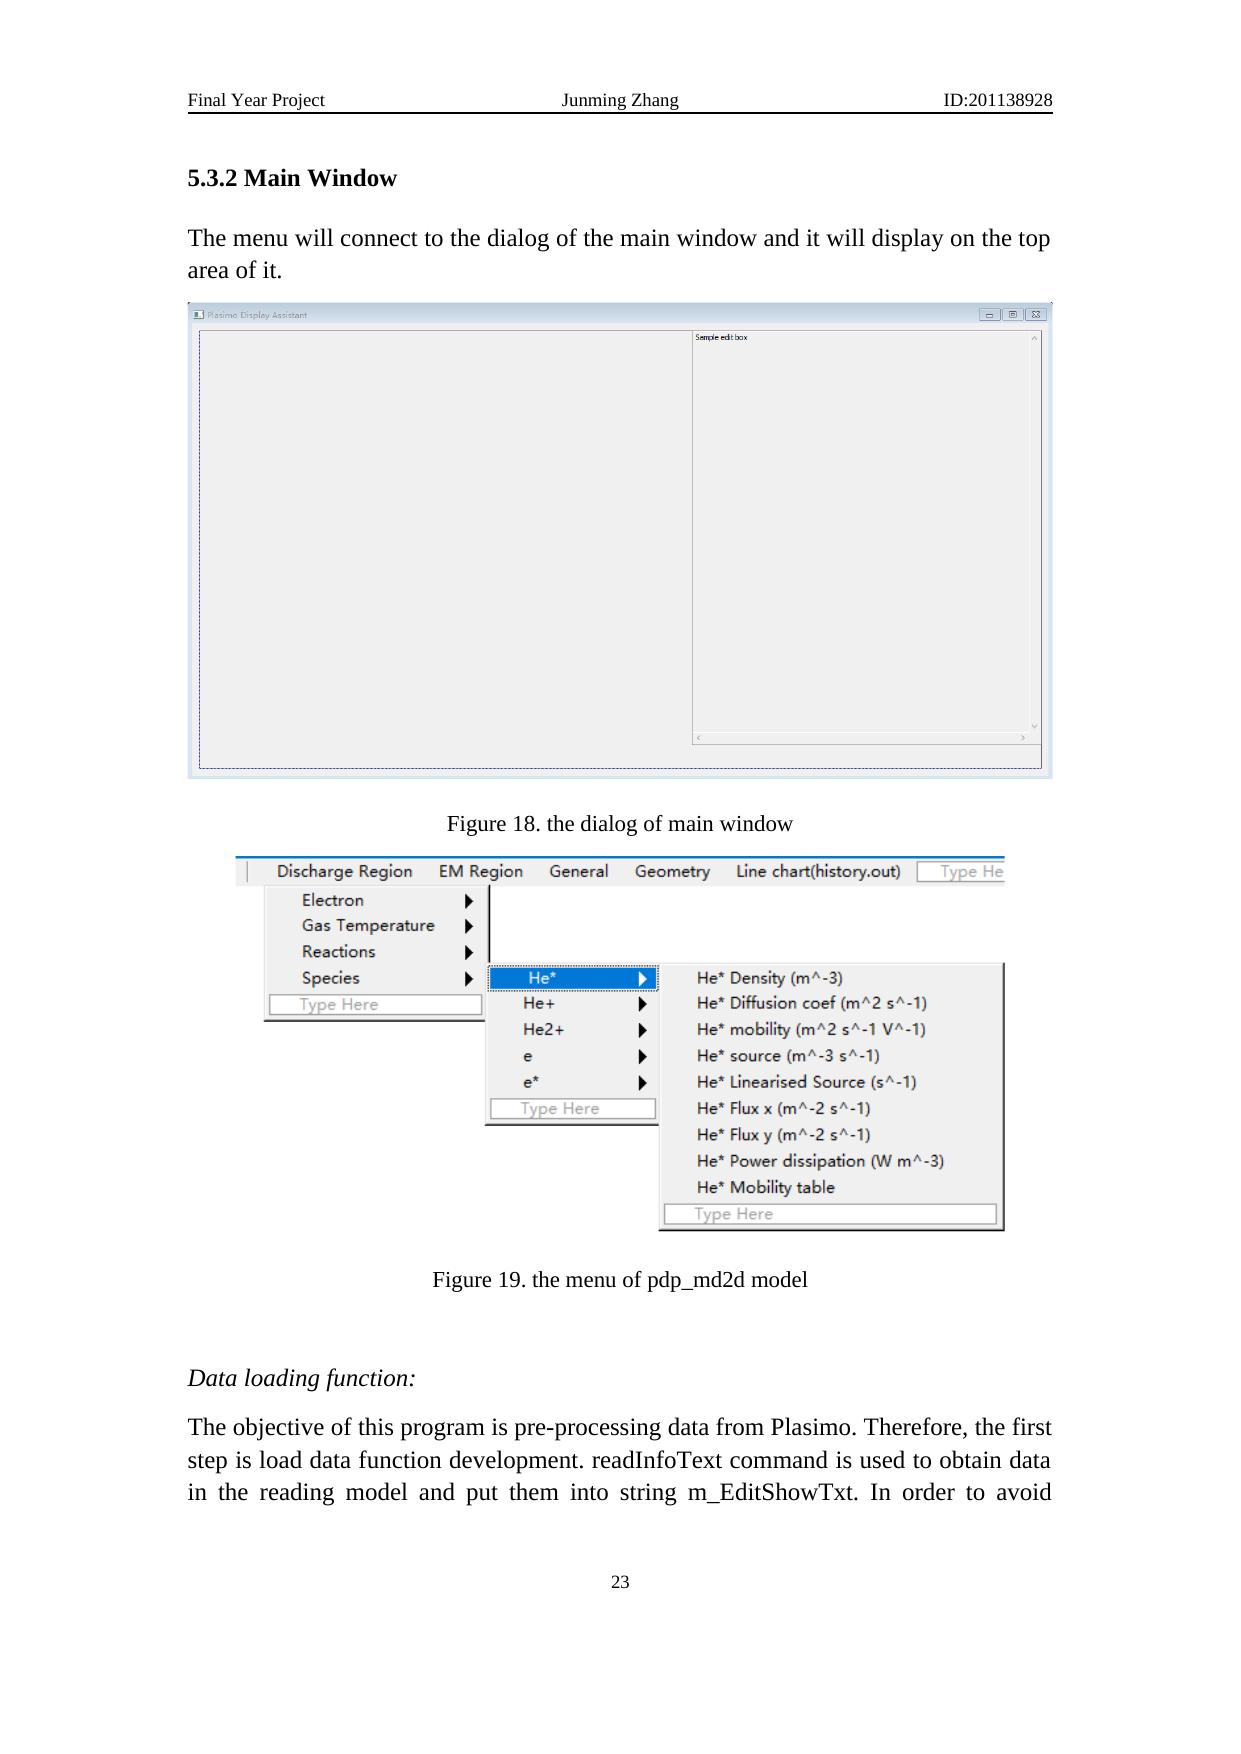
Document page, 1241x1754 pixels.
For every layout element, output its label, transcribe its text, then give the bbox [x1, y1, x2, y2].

picture [187, 302, 1053, 779]
text Data loading function: [187, 1361, 1053, 1394]
picture [235, 856, 1005, 1234]
text The menu will connect to the dialog of the main window and it will display on the top area of it. [187, 221, 1053, 286]
text Figure 19. the menu of pdp_md2d model [187, 1263, 1053, 1295]
subtitle 5.3.2 Main Window [187, 162, 1053, 194]
text Figure 18. the dialog of main window [187, 807, 1053, 839]
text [187, 1410, 1053, 1508]
